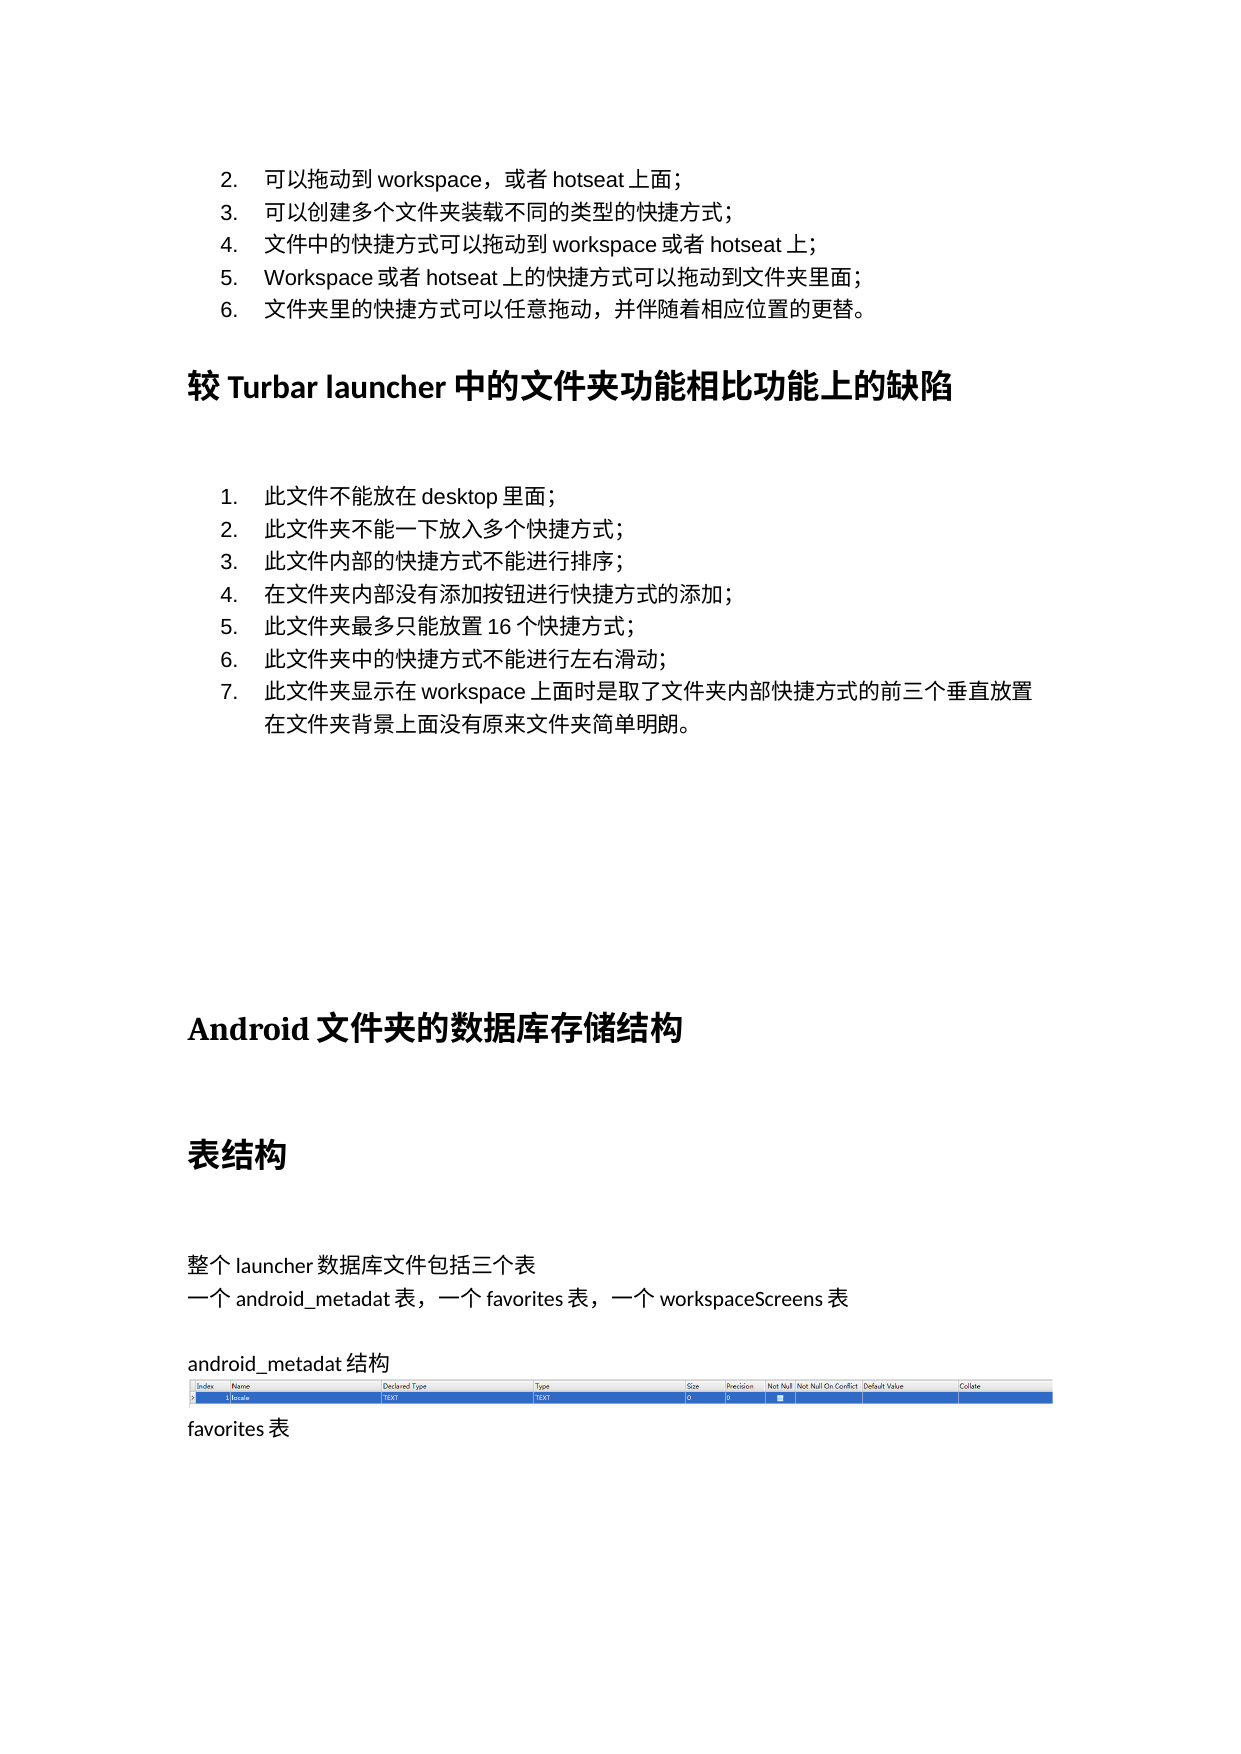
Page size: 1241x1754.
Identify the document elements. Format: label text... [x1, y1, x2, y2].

text 整个launcher数据库文件包括三个表 [187, 1248, 1053, 1280]
picture [187, 1377, 1053, 1408]
list 可以拖动到workspace，或者hotseat上面； [220, 162, 1053, 194]
list 此文件不能放在desktop里面； [220, 479, 1053, 511]
list 可以创建多个文件夹装载不同的类型的快捷方式； [220, 194, 1053, 227]
list 此文件夹显示在workspace上面时是取了文件夹内部快捷方式的前三个垂直放置在文件夹背景上面没有原来文件夹简单明朗。 [220, 674, 1053, 739]
list 文件夹里的快捷方式可以任意拖动，并伴随着相应位置的更替。 [220, 292, 1053, 324]
list 此文件内部的快捷方式不能进行排序； [220, 544, 1053, 576]
list Workspace或者hotseat上的快捷方式可以拖动到文件夹里面； [220, 259, 1053, 292]
list 此文件夹不能一下放入多个快捷方式； [220, 511, 1053, 544]
list 此文件夹中的快捷方式不能进行左右滑动； [220, 641, 1053, 674]
text favorites表 [187, 1410, 1053, 1443]
text 一个android_metadat表，一个favorites表，一个workspaceScreens表 [187, 1280, 1053, 1313]
list 此文件夹最多只能放置16个快捷方式； [220, 609, 1053, 641]
subtitle 表结构 [187, 1121, 1053, 1186]
subtitle Android文件夹的数据库存储结构 [187, 993, 1053, 1058]
list 在文件夹内部没有添加按钮进行快捷方式的添加； [220, 576, 1053, 609]
subtitle 较Turbar launcher中的文件夹功能相比功能上的缺陷 [187, 352, 1053, 417]
list 文件中的快捷方式可以拖动到workspace或者hotseat上； [220, 227, 1053, 259]
text android_metadat结构 [187, 1345, 1053, 1377]
